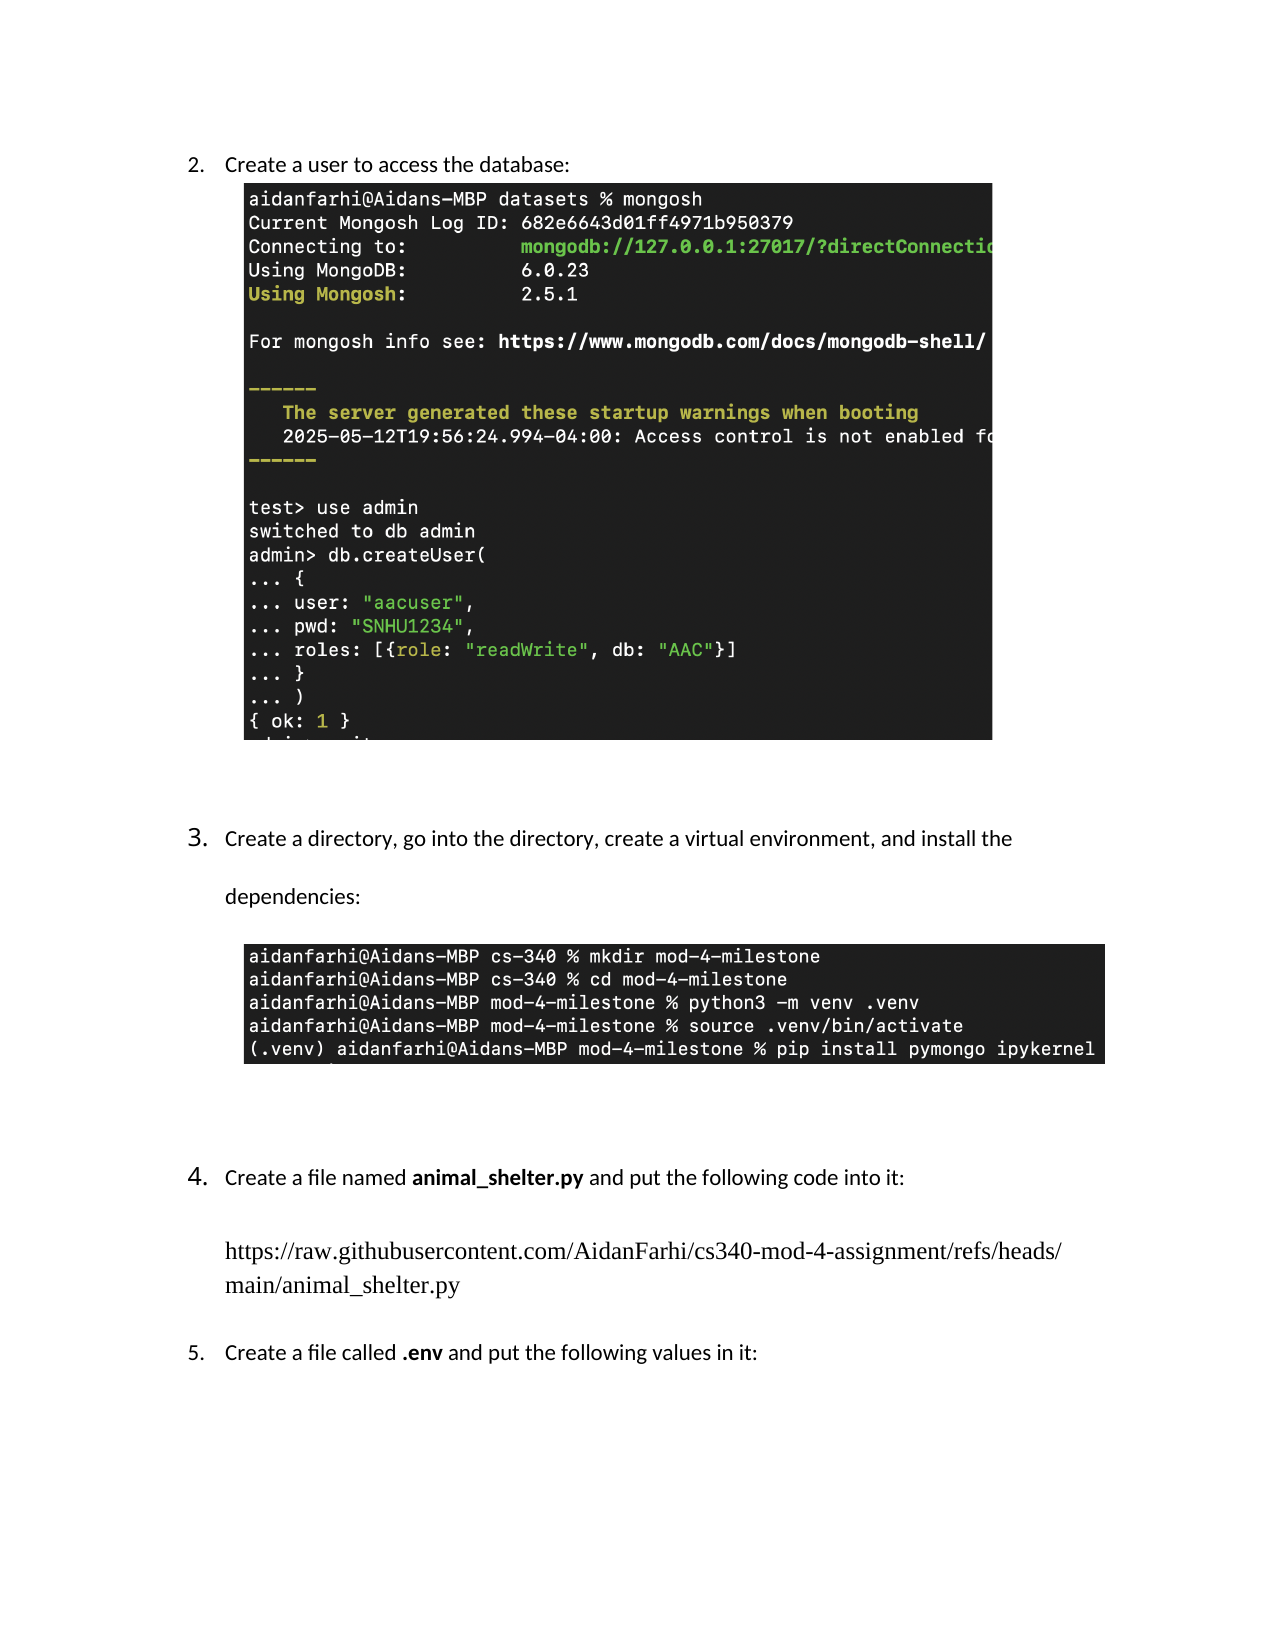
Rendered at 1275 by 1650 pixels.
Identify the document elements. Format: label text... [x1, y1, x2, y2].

list Create a user to access the database: [187, 150, 1125, 779]
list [187, 1338, 1125, 1406]
list Create a file named animal_shelter.py and put the following code into it: https://raw.githubusercontent.com/AidanFarhi/cs340-mod-4-assignment/refs/heads/main/animal_shelter.py [187, 1158, 1125, 1298]
list Create a directory, go into the directory, create a virtual environment, and install the dependencies: [187, 820, 1125, 1063]
